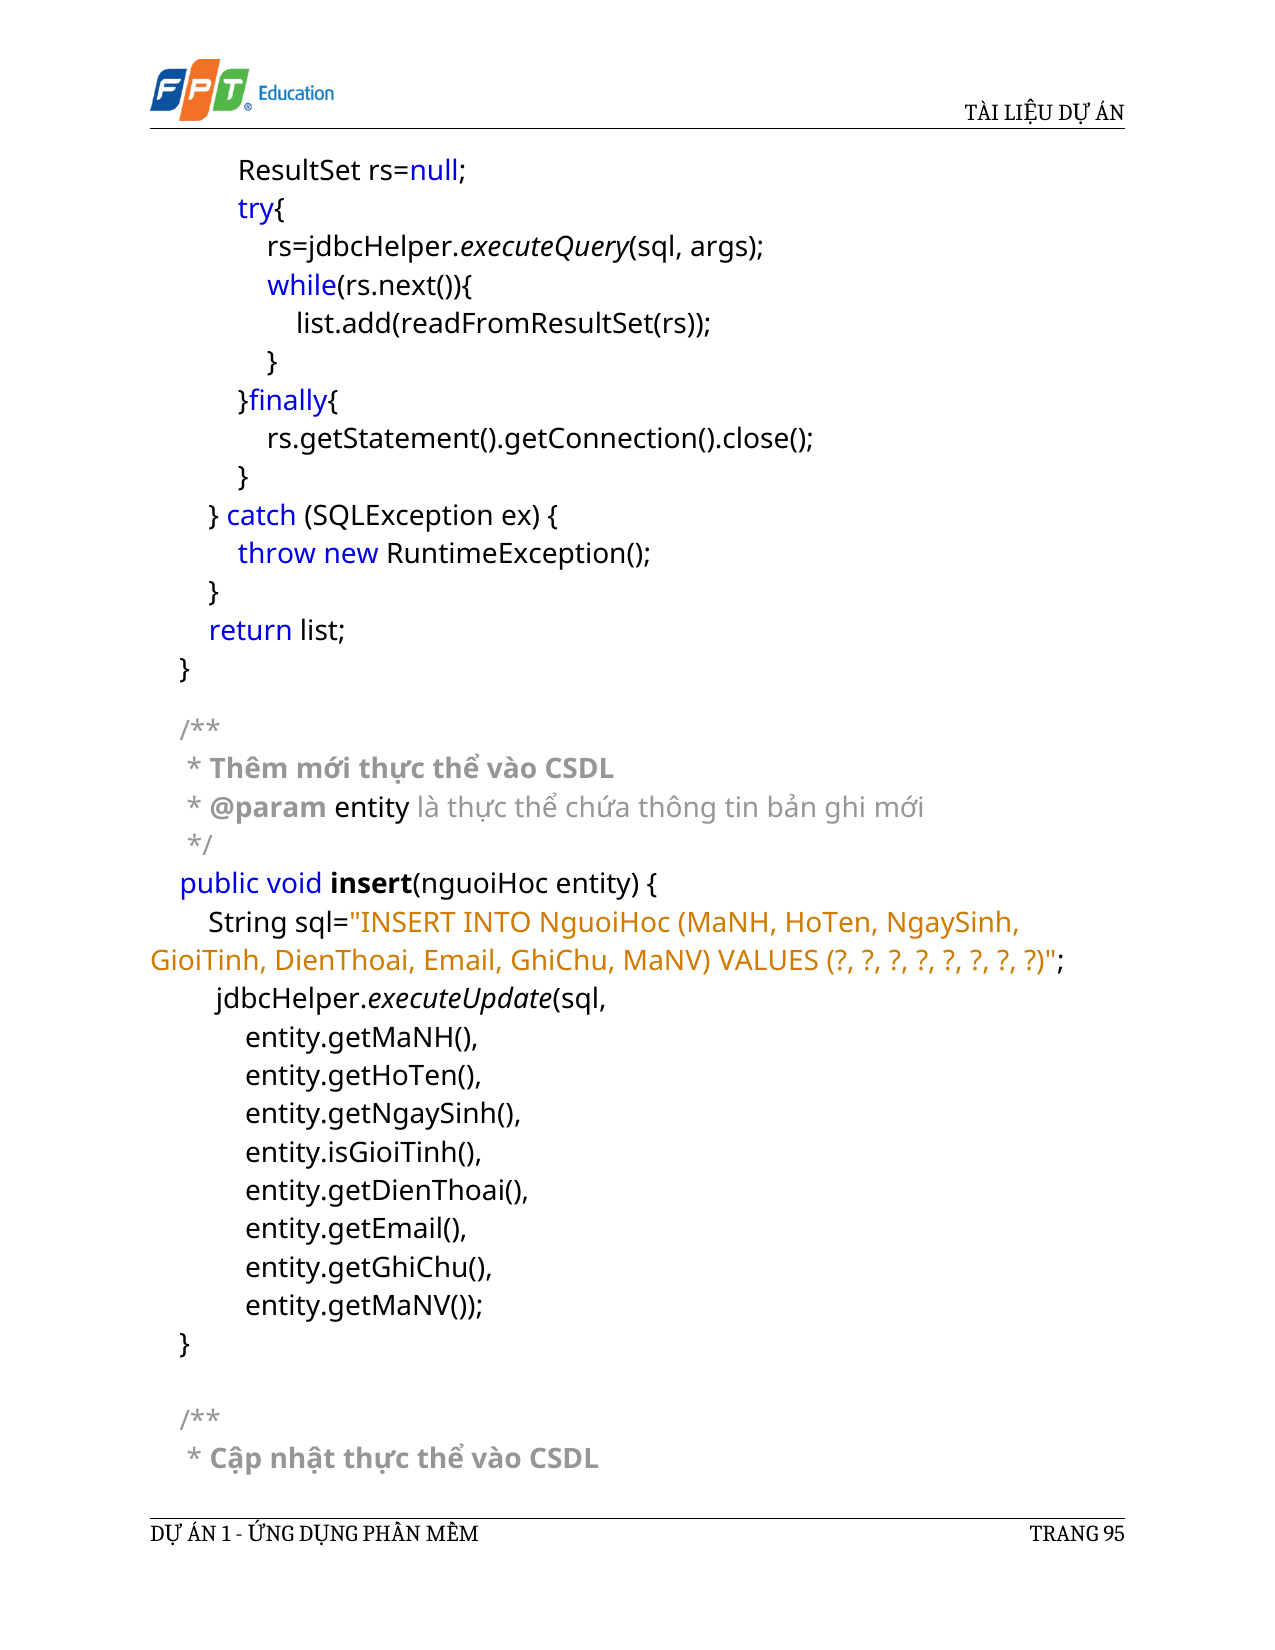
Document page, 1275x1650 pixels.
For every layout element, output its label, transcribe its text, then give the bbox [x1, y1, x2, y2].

text rs.getStatement().getConnection().close(); [150, 418, 1125, 457]
text list.add(readFromResultSet(rs)); [150, 303, 1125, 342]
text } catch (SQLException ex) { [150, 495, 1125, 533]
text ResultSet rs=null; [150, 150, 1125, 188]
text } [150, 572, 1125, 610]
text throw new RuntimeException(); [150, 533, 1125, 572]
text public void insert(nguoiHoc entity) { [150, 864, 1125, 902]
text } [150, 342, 1125, 380]
picture [150, 59, 336, 121]
text * Thêm mới thực thể vào CSDL [150, 749, 1125, 787]
text jdbcHelper.executeUpdate(sql, [150, 979, 1125, 1017]
text } [150, 648, 1125, 687]
text /** [150, 1400, 1125, 1439]
text * @param entity là thực thể chứa thông tin bản ghi mới [150, 787, 1125, 825]
text entity.getEmail(), [150, 1209, 1125, 1247]
text return list; [150, 610, 1125, 648]
text }finally{ [150, 380, 1125, 418]
text entity.getMaNH(), [150, 1017, 1125, 1055]
text */ [150, 825, 1125, 864]
text entity.getMaNV()); [150, 1285, 1125, 1324]
text rs=jdbcHelper.executeQuery(sql, args); [150, 227, 1125, 265]
text while(rs.next()){ [150, 265, 1125, 303]
text try{ [150, 188, 1125, 227]
text entity.getNgaySinh(), [150, 1094, 1125, 1132]
text entity.getGhiChu(), [150, 1247, 1125, 1285]
text String sql="INSERT INTO NguoiHoc (MaNH, HoTen, NgaySinh, GioiTinh, DienThoai, Email, GhiChu, MaNV) VALUES (?, ?, ?, ?, ?, ?, ?, ?)"; [150, 902, 1125, 979]
text entity.isGioiTinh(), [150, 1132, 1125, 1170]
text /** [150, 710, 1125, 749]
text entity.getHoTen(), [150, 1055, 1125, 1094]
text } [150, 1324, 1125, 1362]
text * Cập nhật thực thể vào CSDL [150, 1439, 1125, 1477]
text } [150, 457, 1125, 495]
text entity.getDienThoai(), [150, 1170, 1125, 1209]
